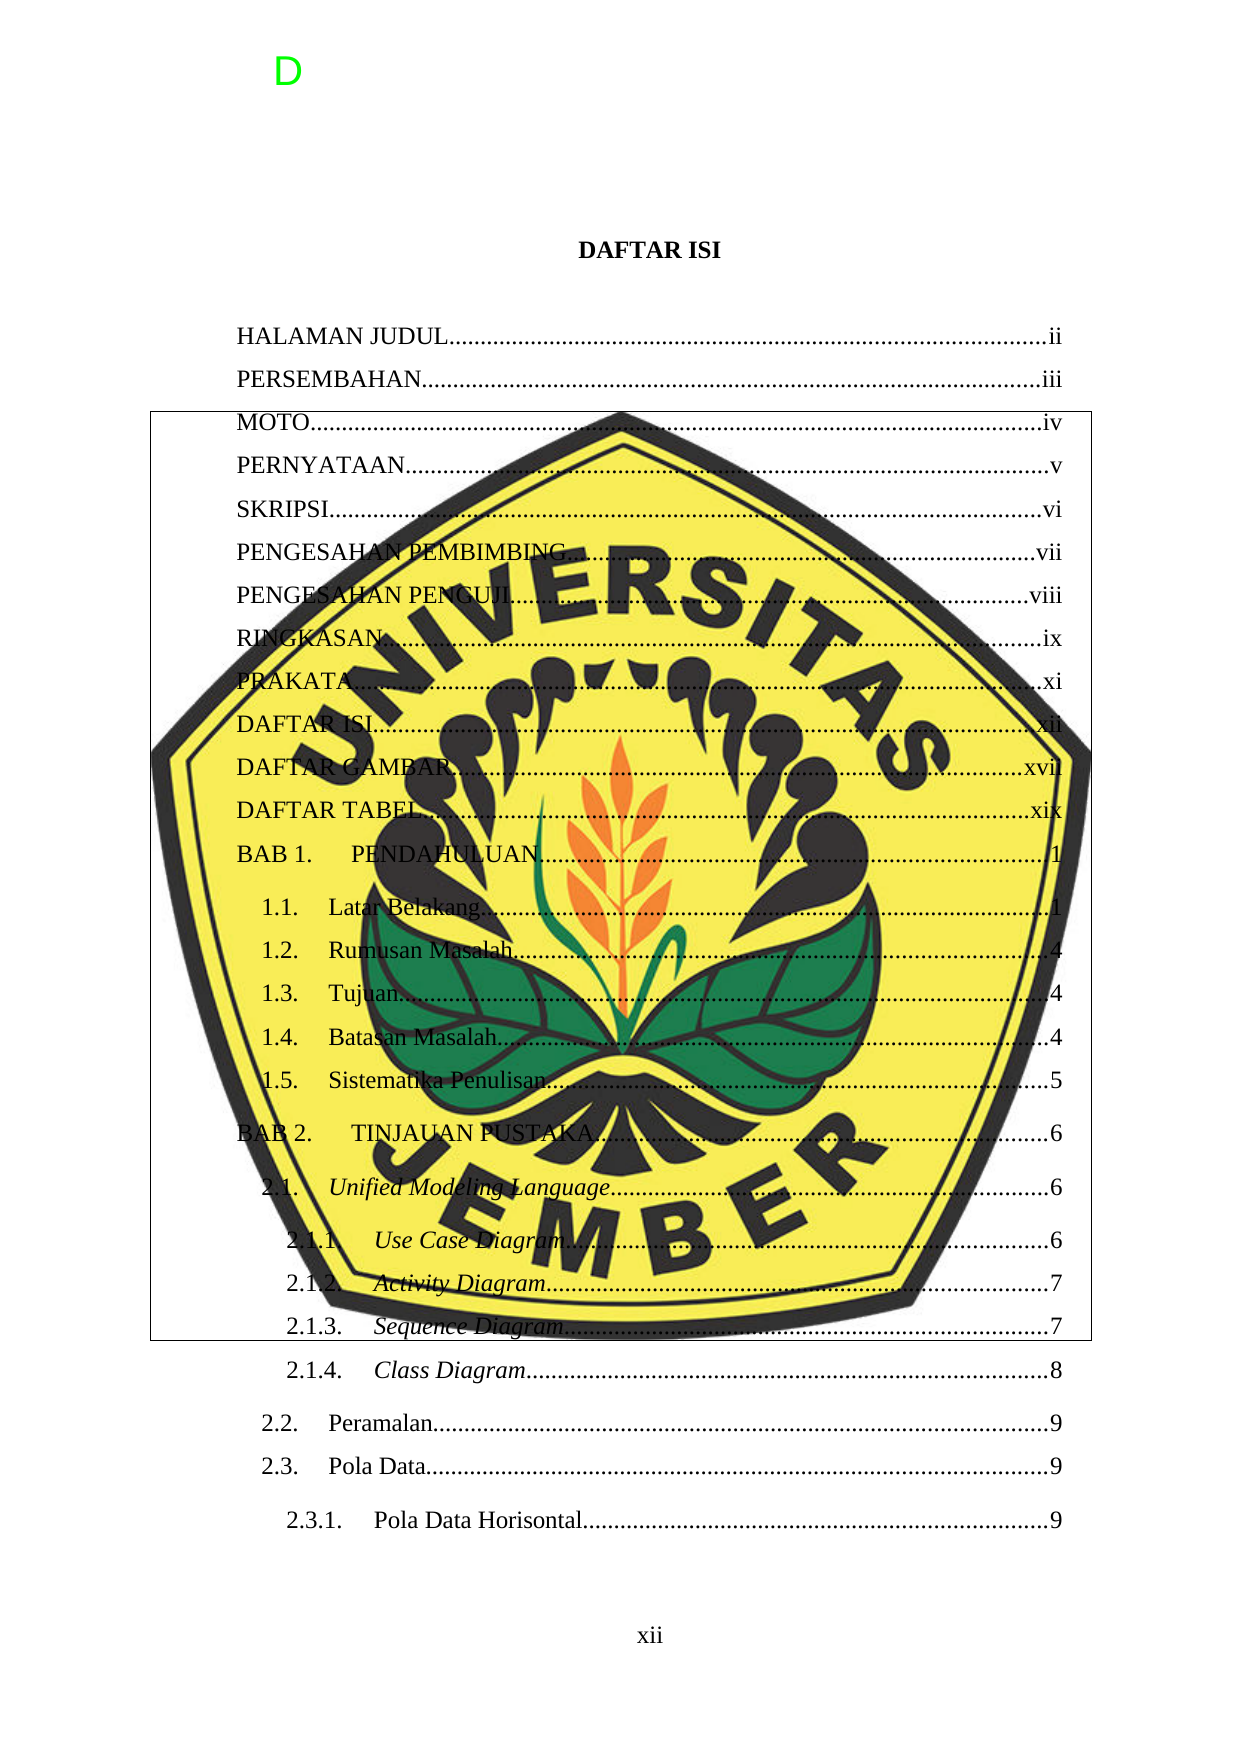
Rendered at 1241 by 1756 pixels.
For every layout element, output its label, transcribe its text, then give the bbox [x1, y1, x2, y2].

text xii [197, 1620, 1103, 1649]
subtitle DAFTAR ISI [197, 235, 1103, 264]
picture [151, 412, 1091, 1340]
